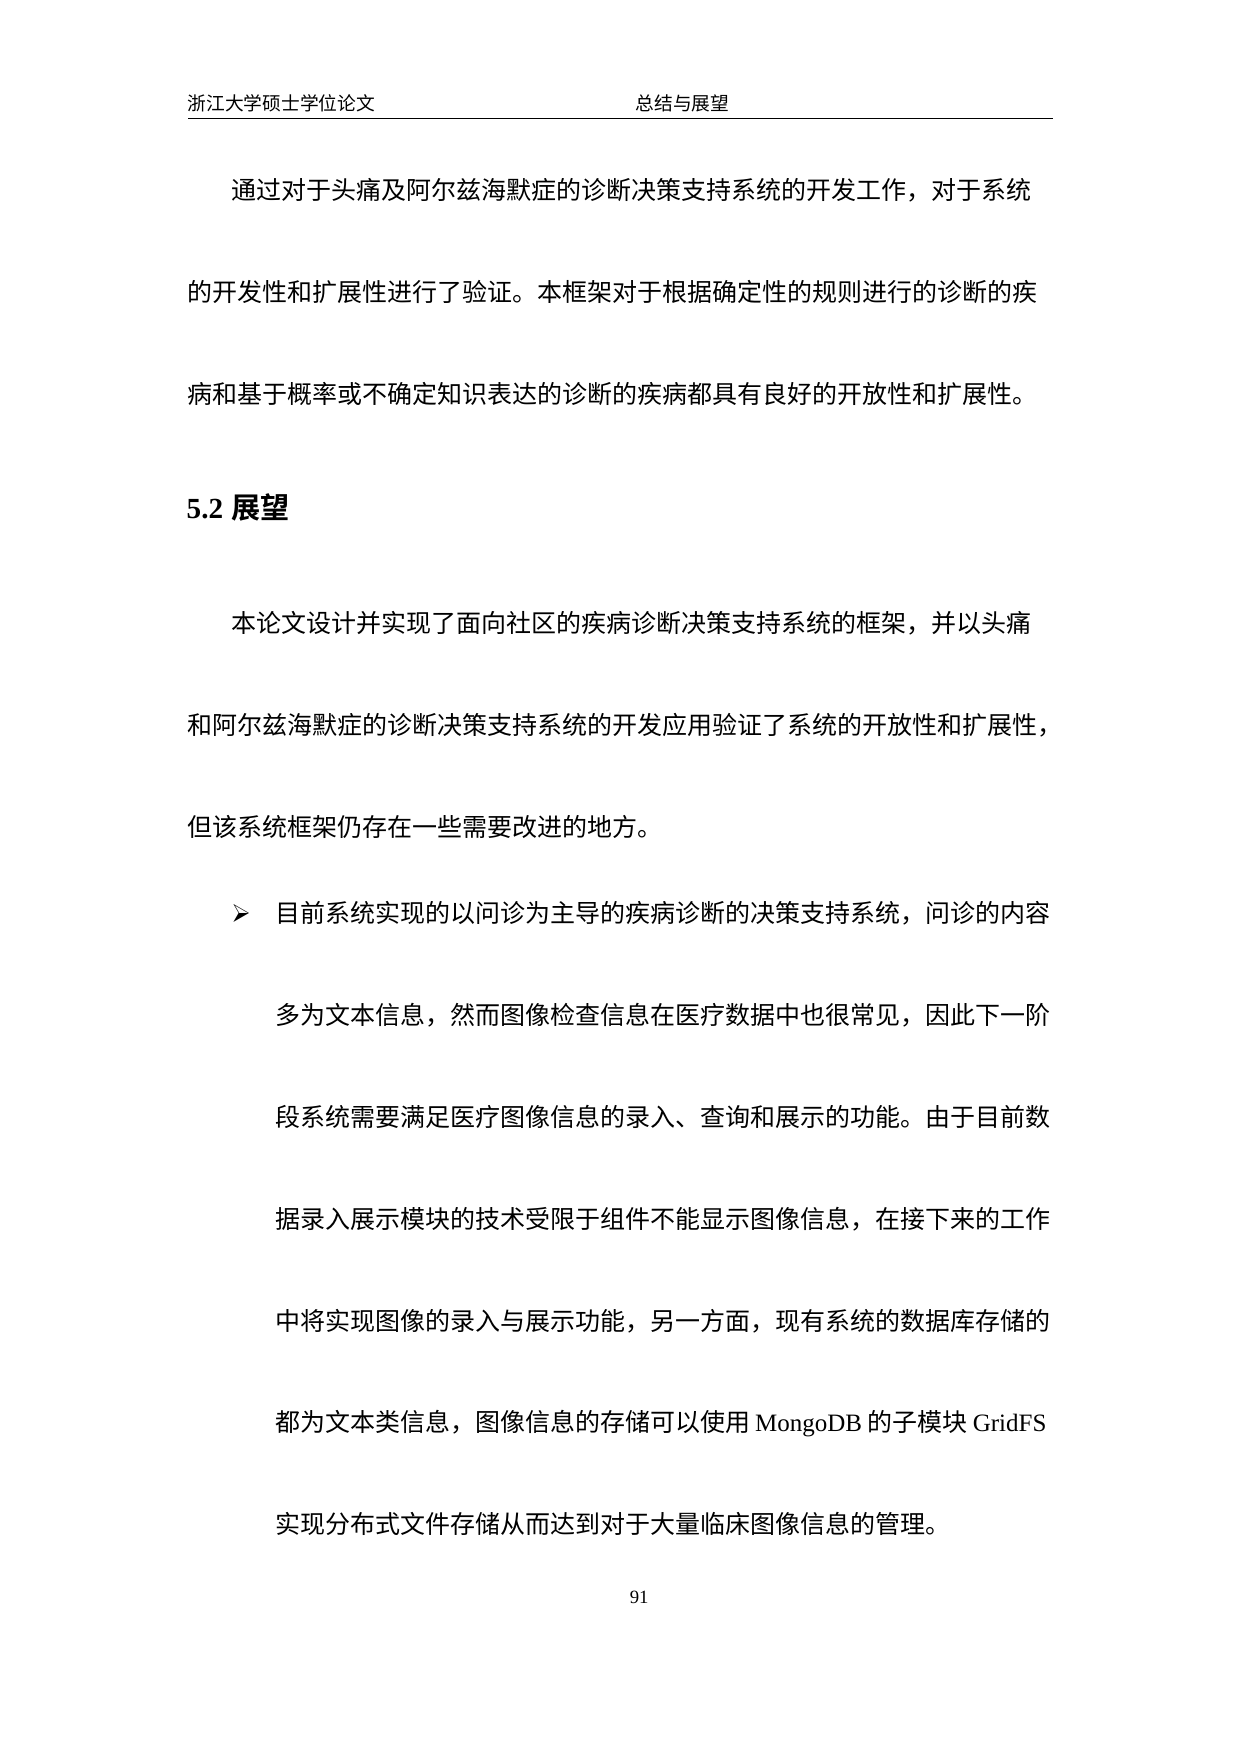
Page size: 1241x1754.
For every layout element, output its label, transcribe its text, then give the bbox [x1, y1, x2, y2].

text 通过对于头痛及阿尔兹海默症的诊断决策支持系统的开发工作，对于系统的开发性和扩展性进行了验证。本框架对于根据确定性的规则进行的诊断的疾病和基于概率或不确定知识表达的诊断的疾病都具有良好的开放性和扩展性。 [187, 155, 1053, 427]
subtitle 展望 [186, 472, 1053, 540]
list 目前系统实现的以问诊为主导的疾病诊断的决策支持系统，问诊的内容多为文本信息，然而图像检查信息在医疗数据中也很常见，因此下一阶段系统需要满足医疗图像信息的录入、查询和展示的功能。由于目前数据录入展示模块的技术受限于组件不能显示图像信息，在接下来的工作中将实现图像的录入与展示功能，另一方面，现有系统的数据库存储的都为文本类信息，图像信息的存储可以使用MongoDB的子模块 GridFS实现分布式文件存储从而达到对于大量临床图像信息的管理。 [231, 878, 1053, 1557]
text 本论文设计并实现了面向社区的疾病诊断决策支持系统的框架，并以头痛和阿尔兹海默症的诊断决策支持系统的开发应用验证了系统的开放性和扩展性，但该系统框架仍存在一些需要改进的地方。 [187, 588, 1053, 859]
